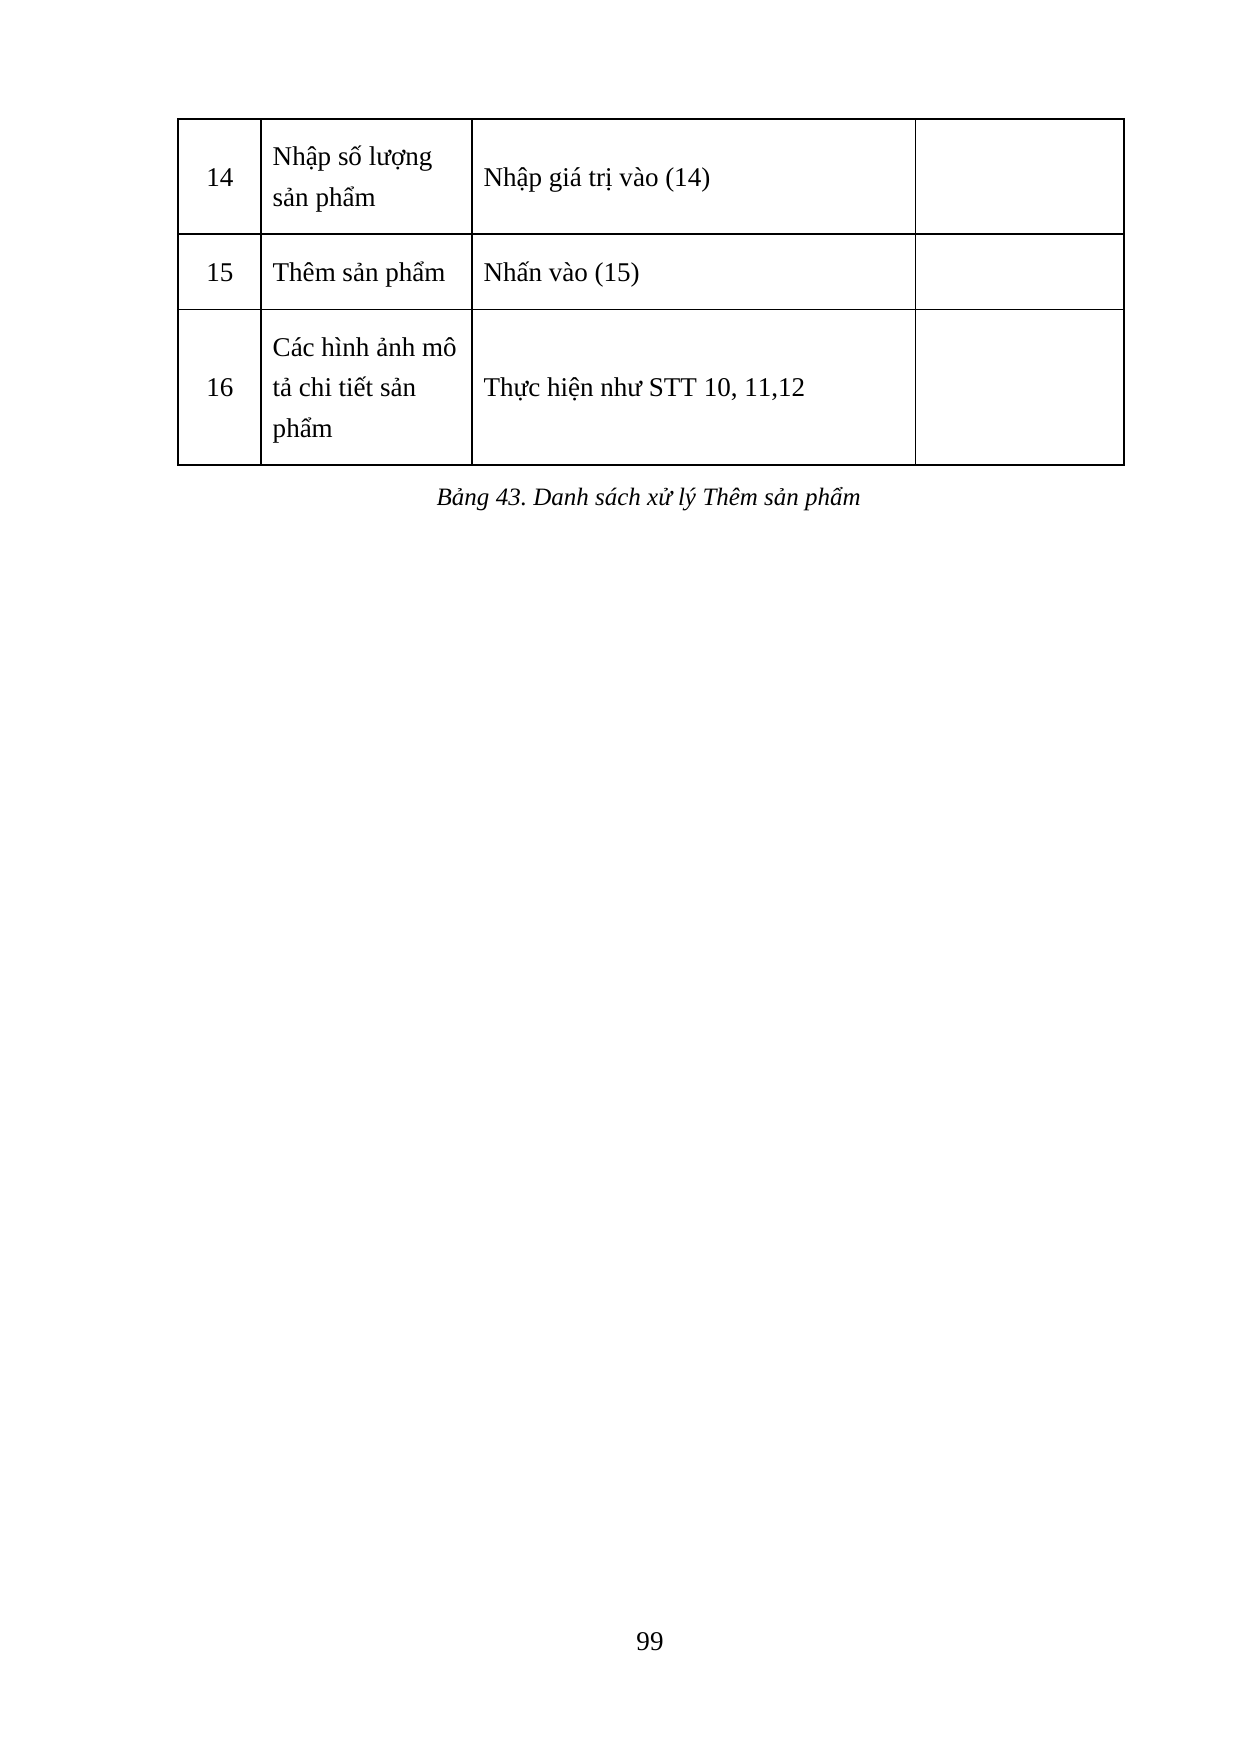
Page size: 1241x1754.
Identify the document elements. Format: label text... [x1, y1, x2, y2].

table_cell [916, 235, 1123, 308]
table_cell [916, 120, 1123, 233]
table_cell Thêm sản phẩm [262, 235, 471, 308]
table_cell Nhập giá trị vào (14) [473, 120, 915, 233]
table_cell 14 [179, 120, 260, 233]
table_cell Các hình ảnh mô tả chi tiết sản phẩm [262, 310, 471, 464]
table_cell 16 [179, 310, 260, 464]
table_cell Nhấn vào (15) [473, 235, 915, 308]
table_cell Thực hiện như STT 10, 11,12 [473, 310, 915, 464]
table_cell [916, 310, 1123, 464]
table_cell Nhập số lượng sản phẩm [262, 120, 471, 233]
table_cell 15 [179, 235, 260, 308]
